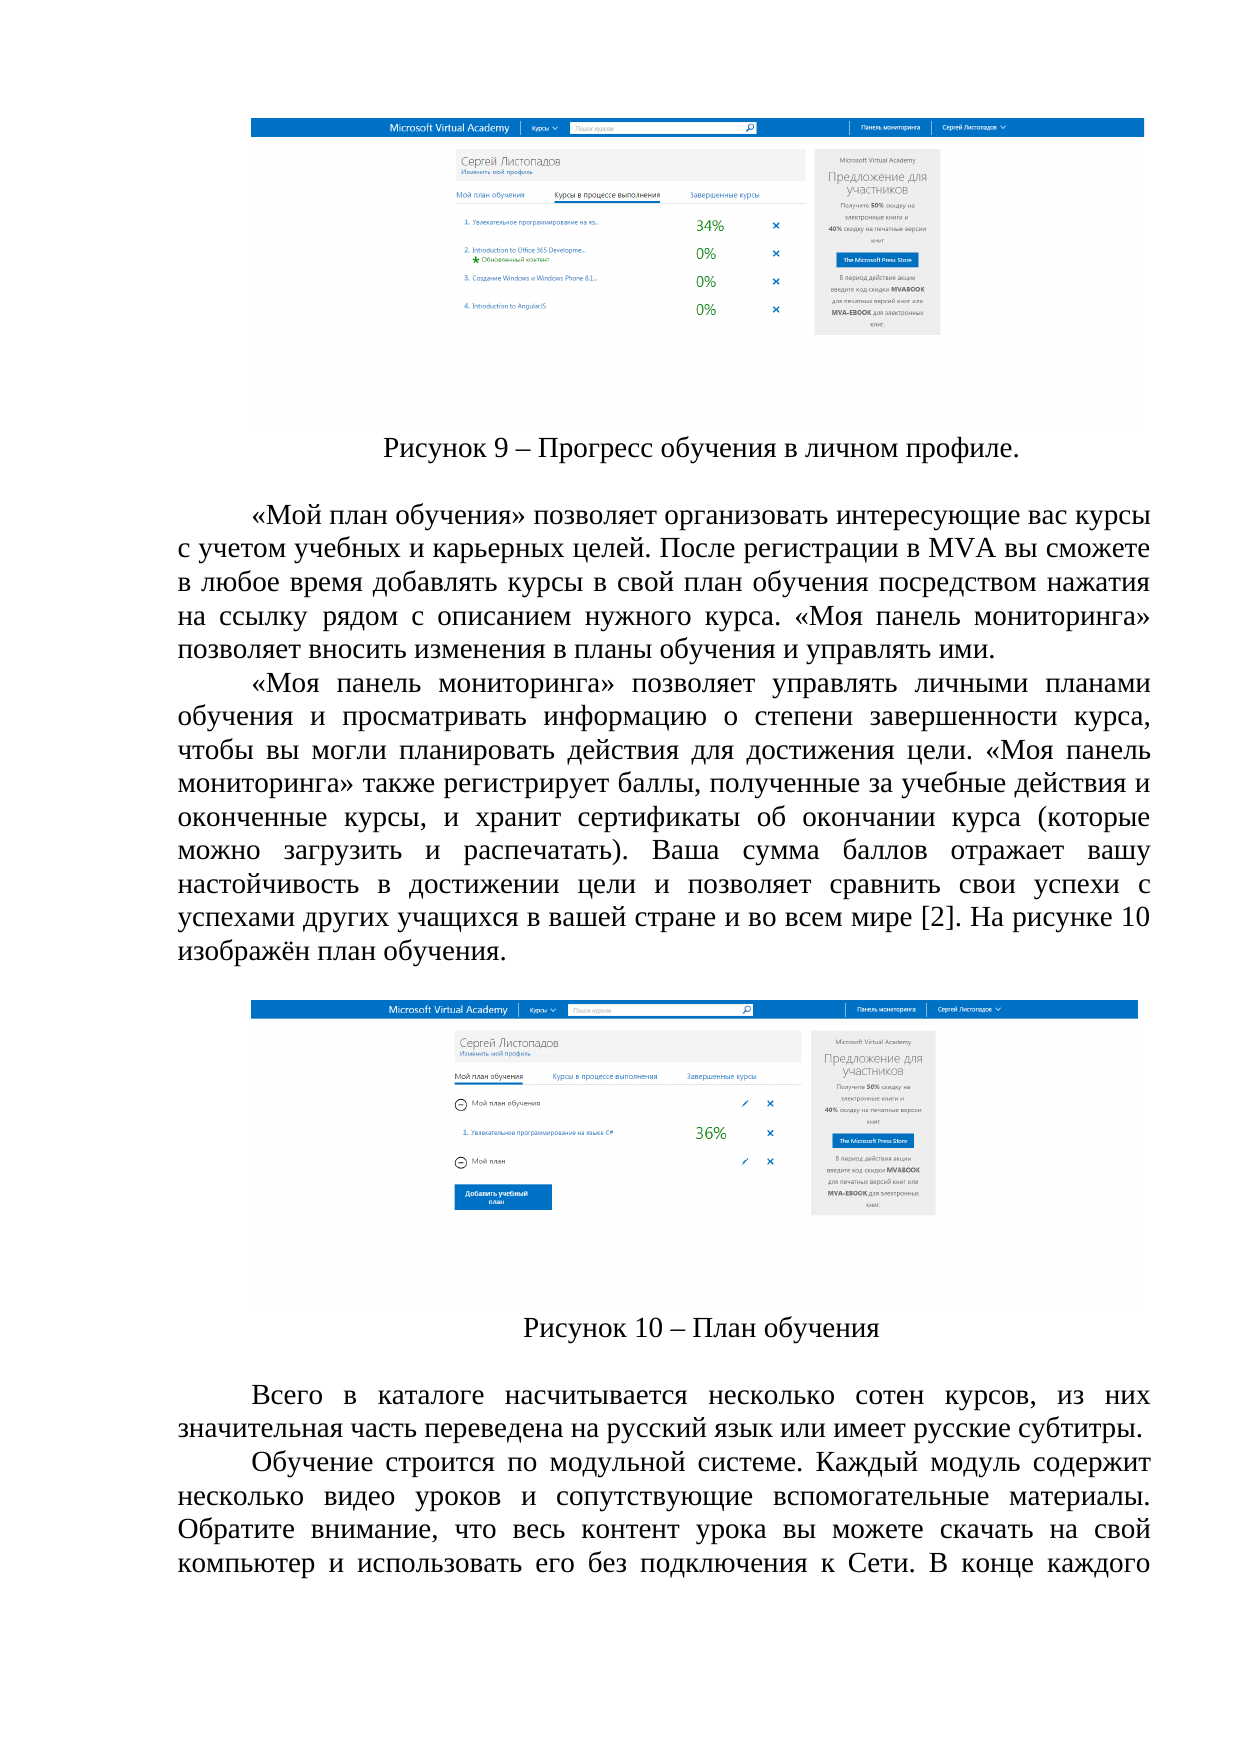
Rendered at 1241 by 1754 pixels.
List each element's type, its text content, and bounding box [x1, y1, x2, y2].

text Рисунок 10 – План обучения [177, 1310, 1152, 1343]
text Рисунок 9 – Прогресс обучения в личном профиле. [177, 430, 1152, 463]
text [177, 1444, 1152, 1578]
picture [251, 118, 1145, 430]
text «Моя панель мониторинга» позволяет управлять личными планами обучения и просматривать информацию о степени завершенности курса, чтобы вы могли планировать действия для достижения цели. «Моя панель мониторинга» также регистрирует баллы, полученные за учебные действия и оконченные курсы, и хранит сертификаты об окончании курса (которые можно загрузить и распечатать). Ваша сумма баллов отражает вашу настойчивость в достижении цели и позволяет сравнить свои успехи с успехами других учащихся в вашей стране и во всем мире [2]. На рисунке 10 изображён план обучения. [177, 665, 1152, 967]
text Всего в каталоге насчитывается несколько сотен курсов, из них значительная часть переведена на русский язык или имеет русские субтитры. [177, 1377, 1152, 1444]
picture [251, 1000, 1138, 1311]
text «Мой план обучения» позволяет организовать интересующие вас курсы с учетом учебных и карьерных целей. После регистрации в MVA вы сможете в любое время добавлять курсы в свой план обучения посредством нажатия на ссылку рядом с описанием нужного курса. «Моя панель мониторинга» позволяет вносить изменения в планы обучения и управлять ими. [177, 497, 1152, 665]
